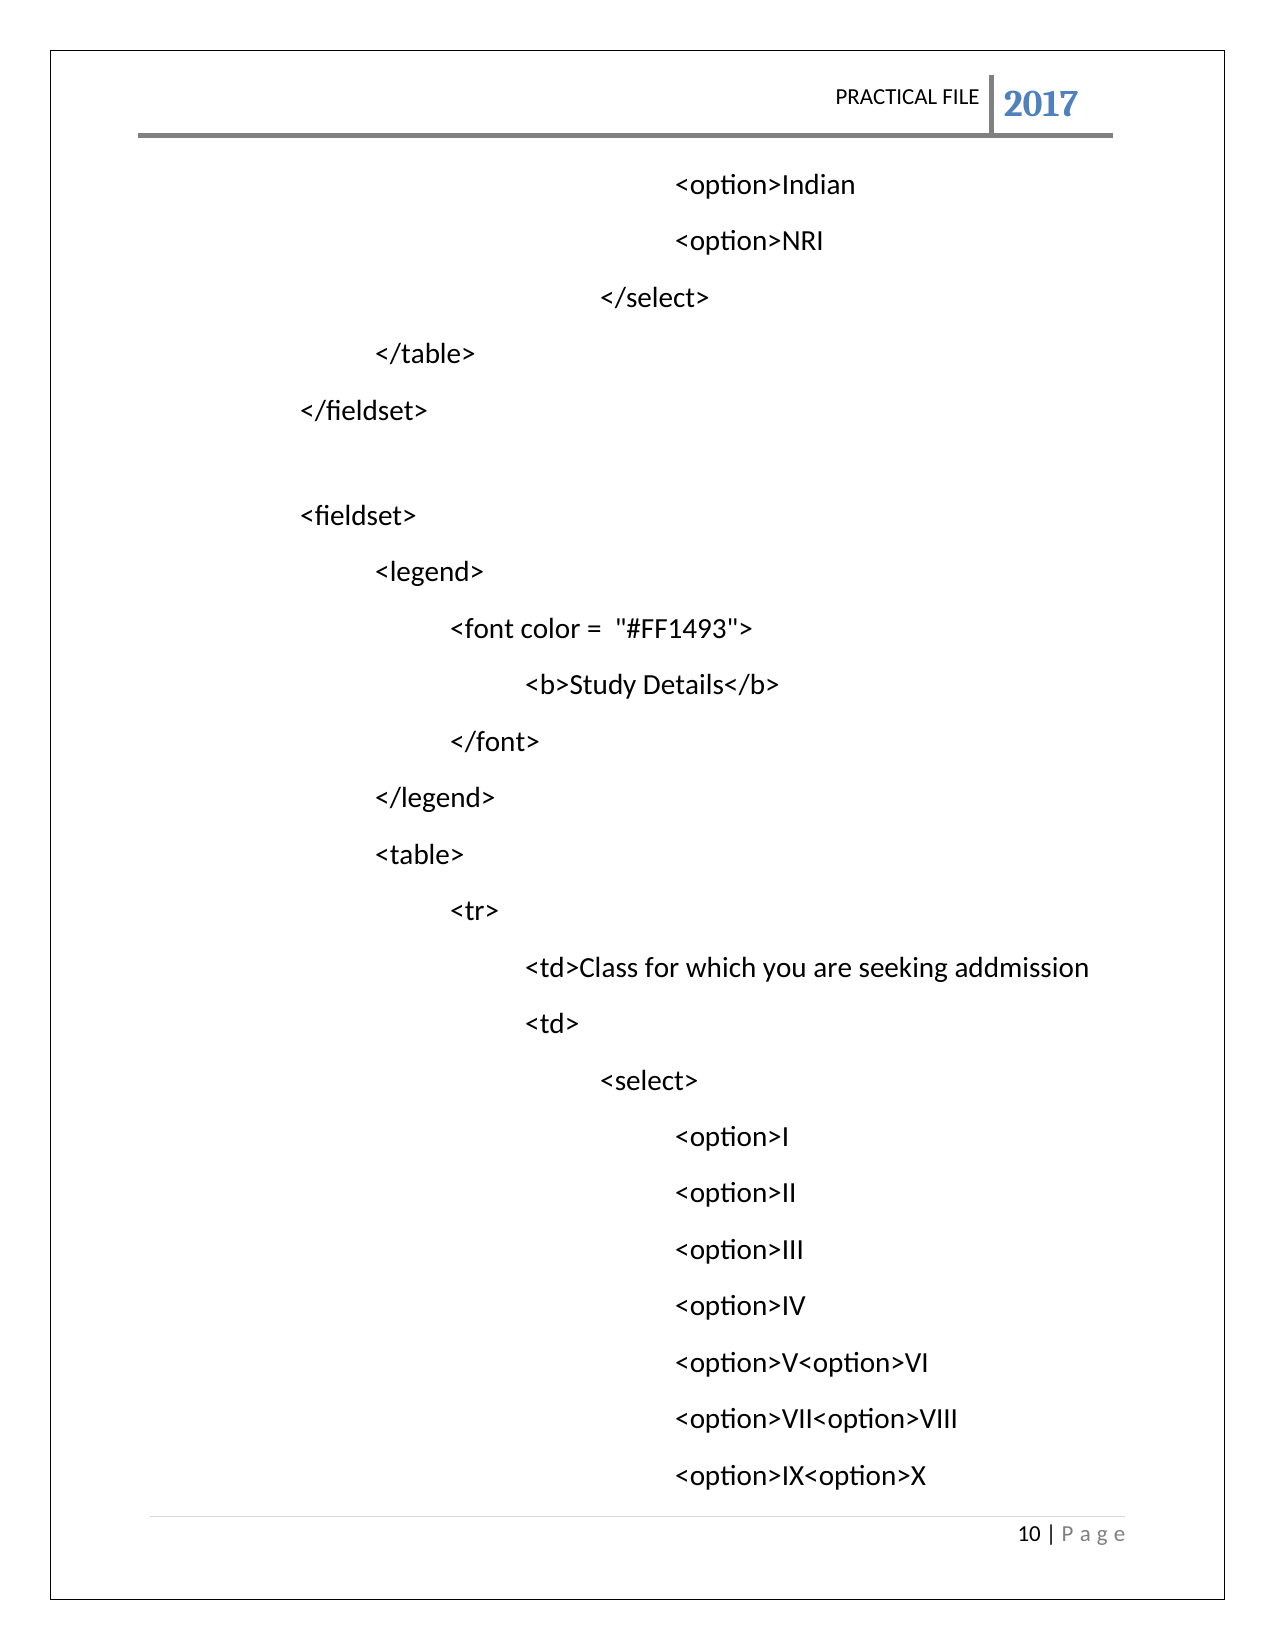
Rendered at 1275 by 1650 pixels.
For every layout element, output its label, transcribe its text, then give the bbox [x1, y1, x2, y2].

text </legend> [300, 779, 1125, 815]
text </font> [375, 723, 1125, 758]
text <td> [150, 1005, 1125, 1041]
text <option>I [150, 1118, 1125, 1154]
text <option>IX<option>X [150, 1457, 1125, 1492]
text <option>NRI [150, 222, 1125, 258]
text <option>Indian [150, 166, 1125, 201]
text <td>Class for which you are seeking addmission [150, 949, 1125, 984]
text <b>Study Details</b> [450, 666, 1125, 702]
text <legend> [150, 553, 1125, 589]
text <option>IV [600, 1287, 1125, 1323]
text <select> [525, 1062, 1125, 1097]
text </select> [525, 279, 1125, 314]
text </table> [300, 335, 1125, 371]
text <fieldset> [150, 497, 1125, 533]
text </fieldset> [150, 392, 1125, 427]
text <option>V<option>VI [150, 1344, 1125, 1379]
text <option>II [600, 1174, 1125, 1210]
text <table> [150, 836, 1125, 871]
text <option>III [150, 1231, 1125, 1267]
text <tr> [150, 892, 1125, 928]
text <option>VII<option>VIII [150, 1400, 1125, 1436]
text <font color = "#FF1493"> [375, 610, 1125, 646]
